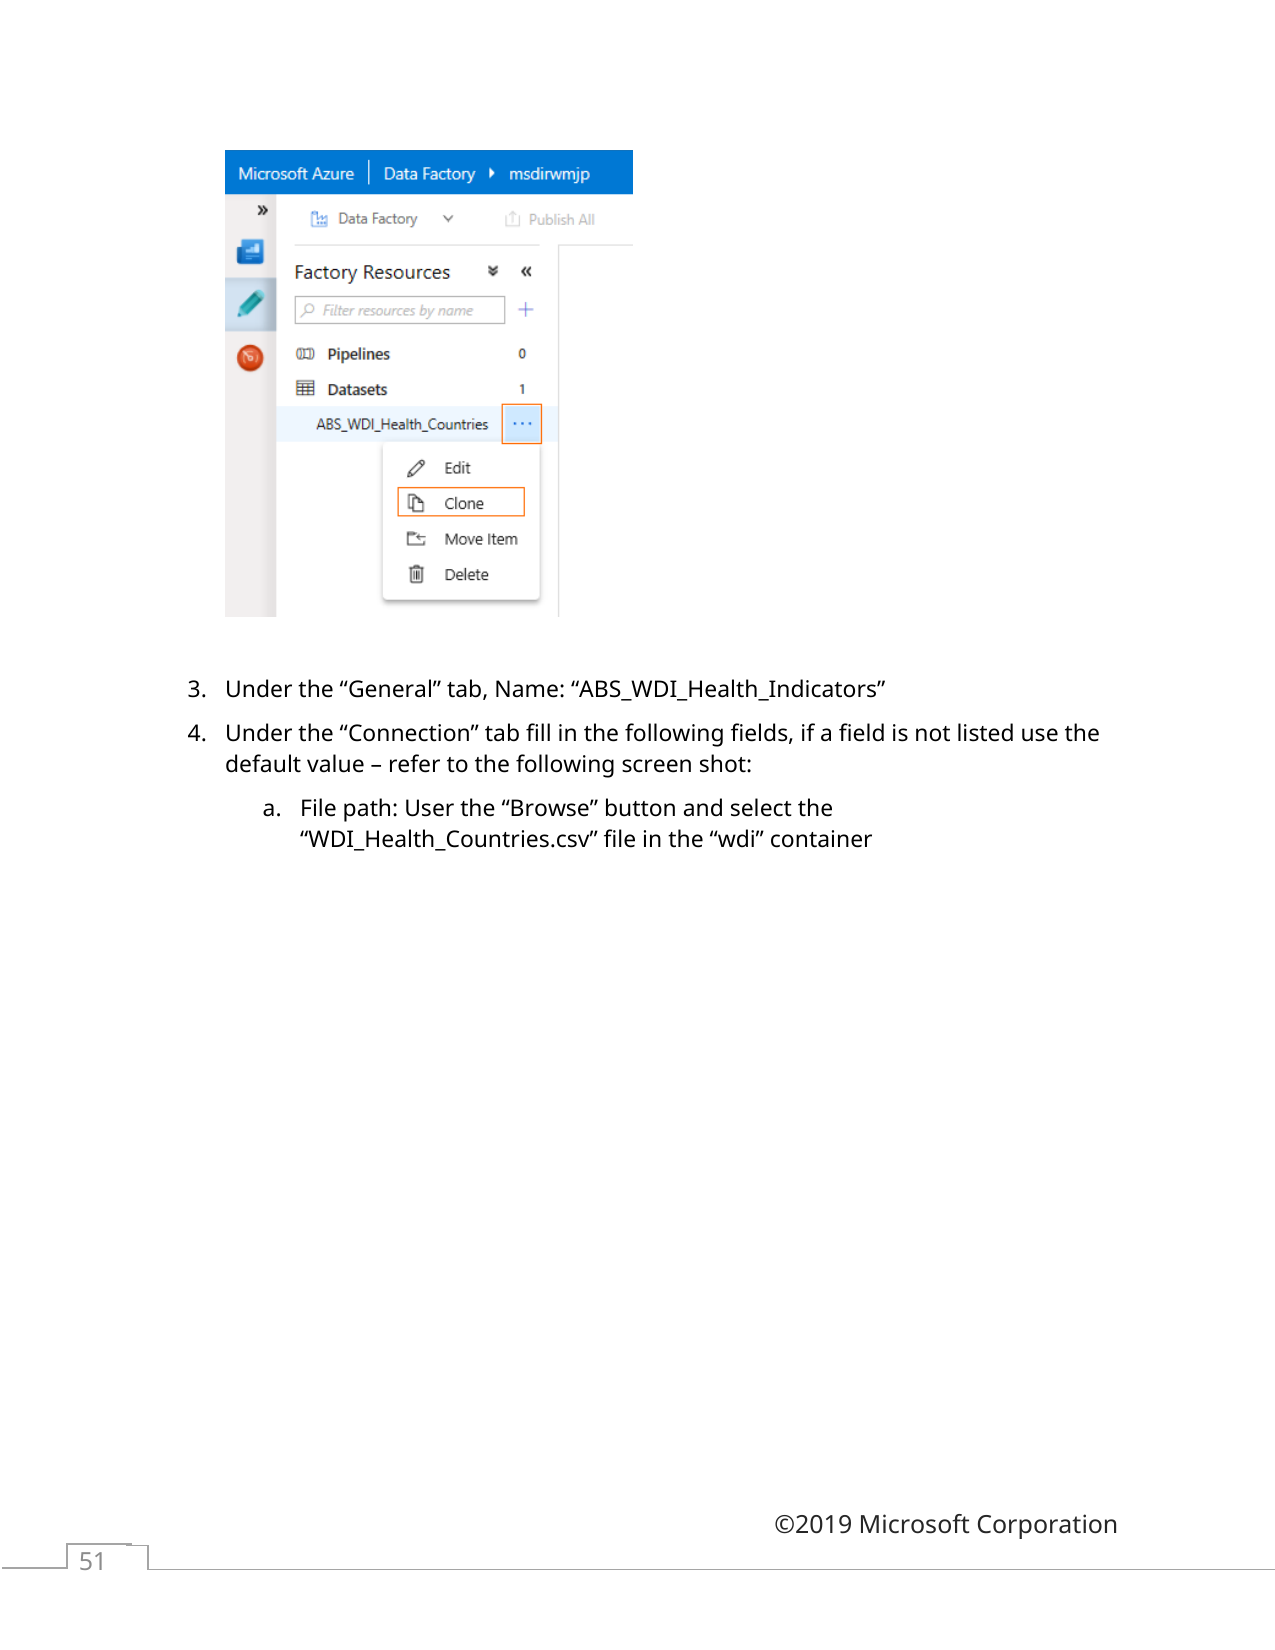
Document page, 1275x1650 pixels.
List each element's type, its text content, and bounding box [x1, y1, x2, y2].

picture [225, 150, 633, 617]
list File path: User the “Browse” button and select the “WDI_Health_Countries.csv” file in the “wdi” container [262, 792, 1125, 854]
list Under the “General” tab, Name: “ABS_WDI_Health_Indicators” [187, 673, 1125, 704]
list Under the “Connection” tab fill in the following fields, if a field is not listed use the default value – refer to the following screen shot: [187, 717, 1125, 779]
